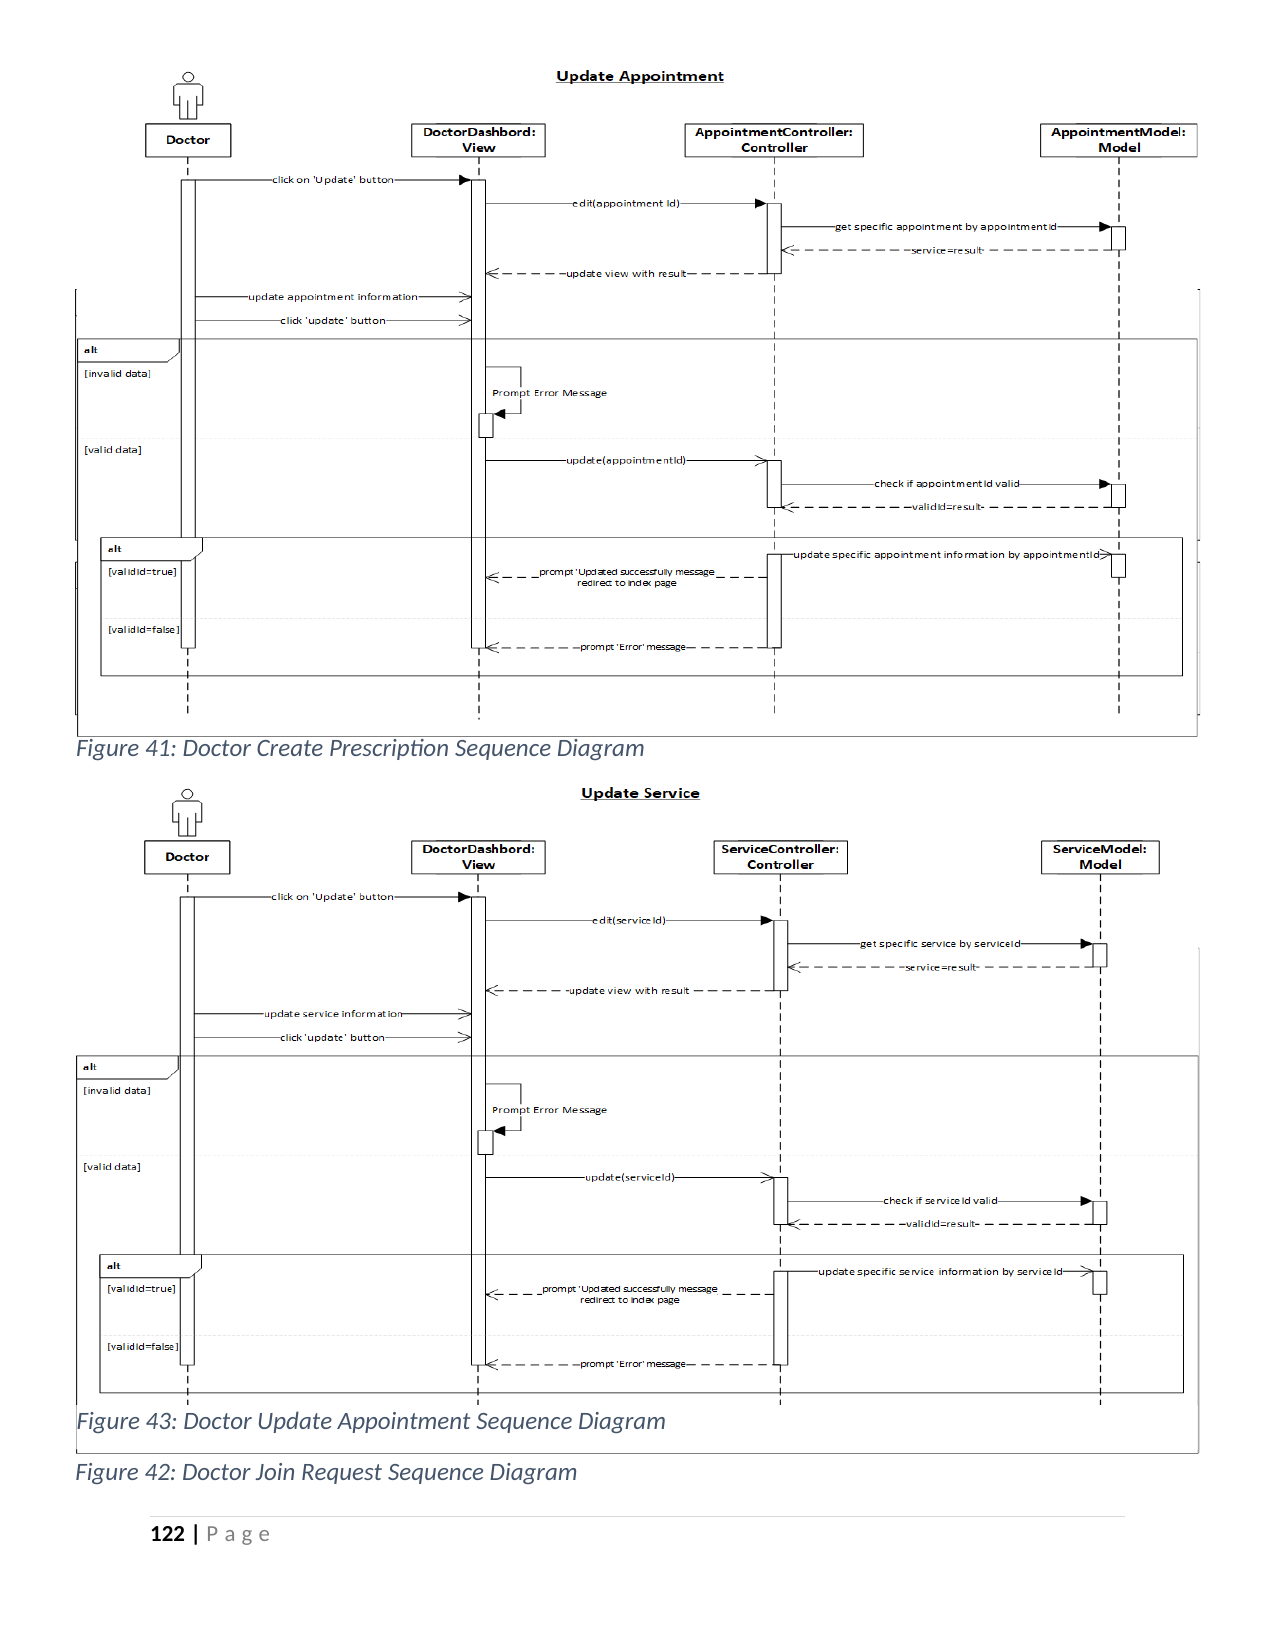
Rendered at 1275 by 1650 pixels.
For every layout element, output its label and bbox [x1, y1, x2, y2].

picture [75, 777, 1200, 1454]
picture [74, 61, 1201, 751]
